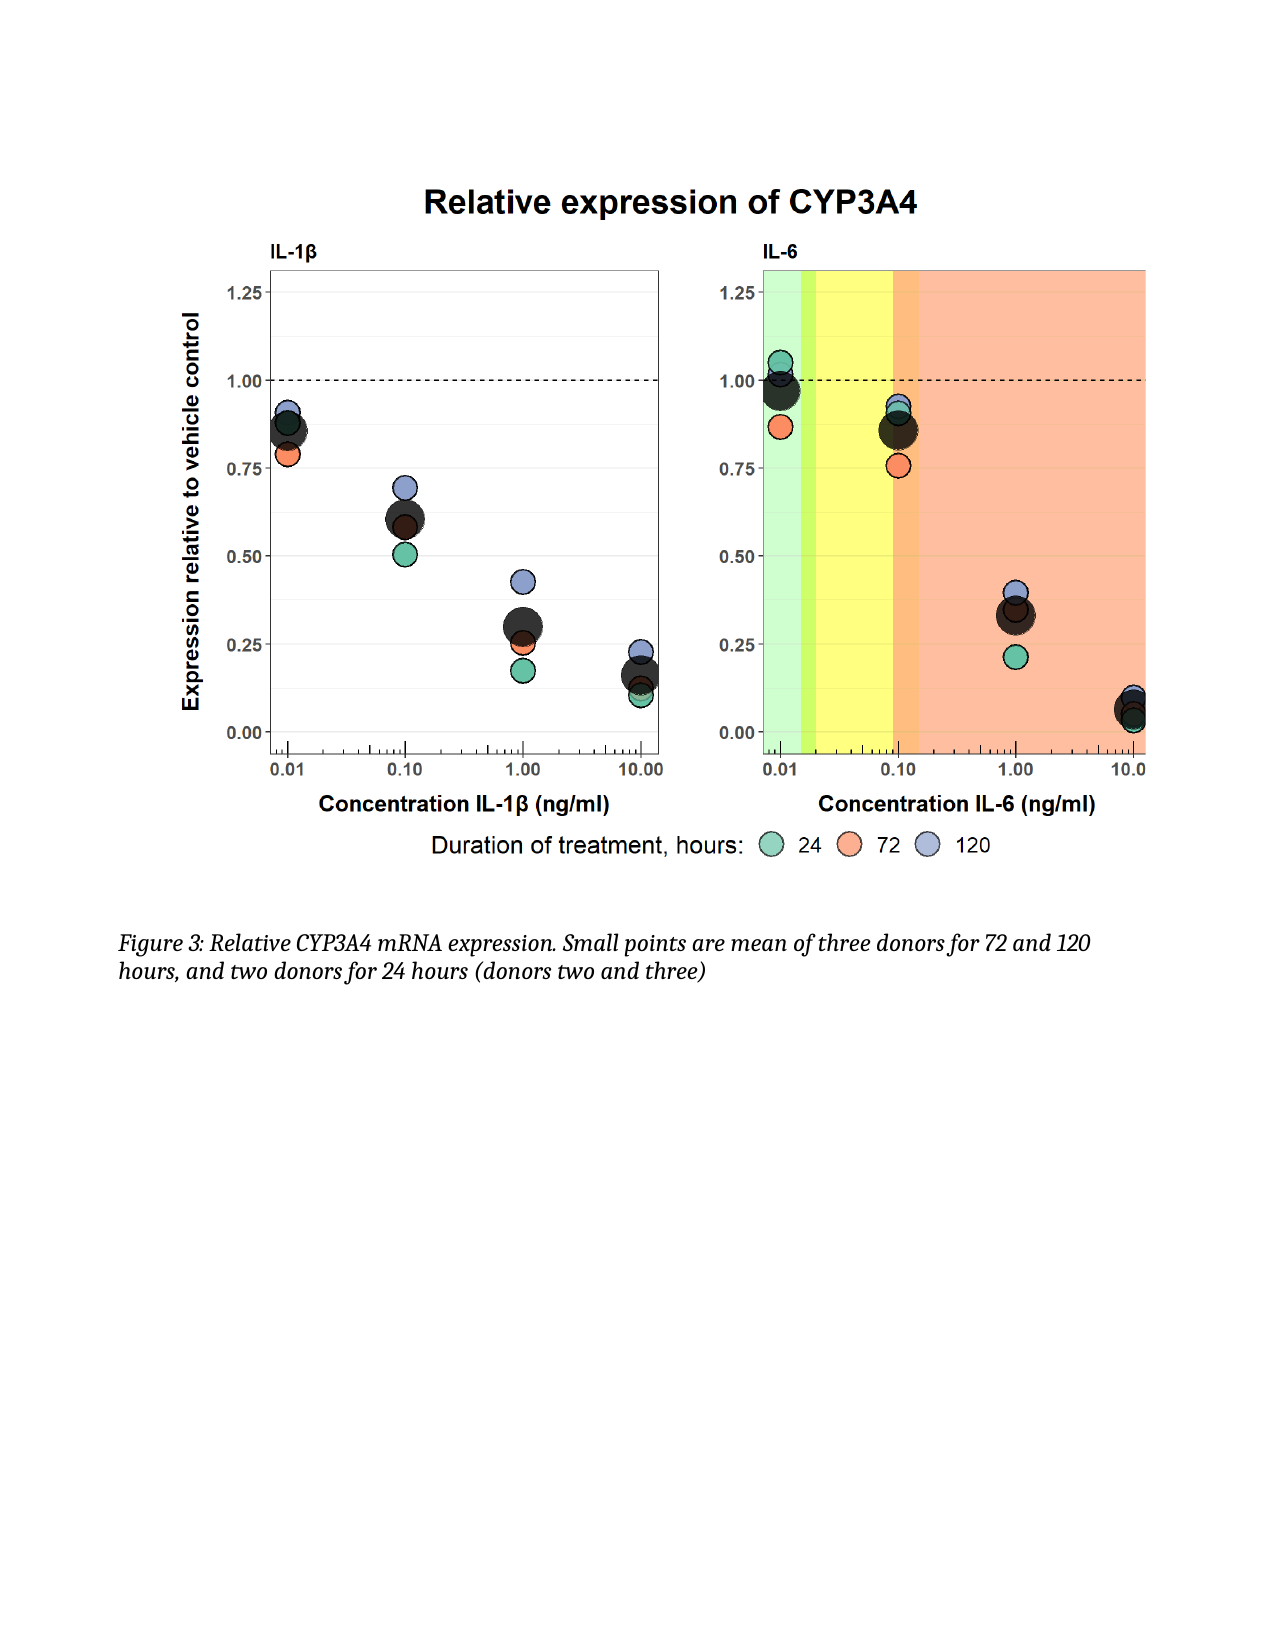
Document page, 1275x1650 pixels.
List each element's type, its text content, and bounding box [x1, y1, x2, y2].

picture [137, 181, 1146, 891]
table_header Figure 3: Relative CYP3A4 mRNA expression. Small points are mean of three donors for 72 and 120 hours, and two donors for 24 hours (donors two and three) [107, 177, 1146, 998]
